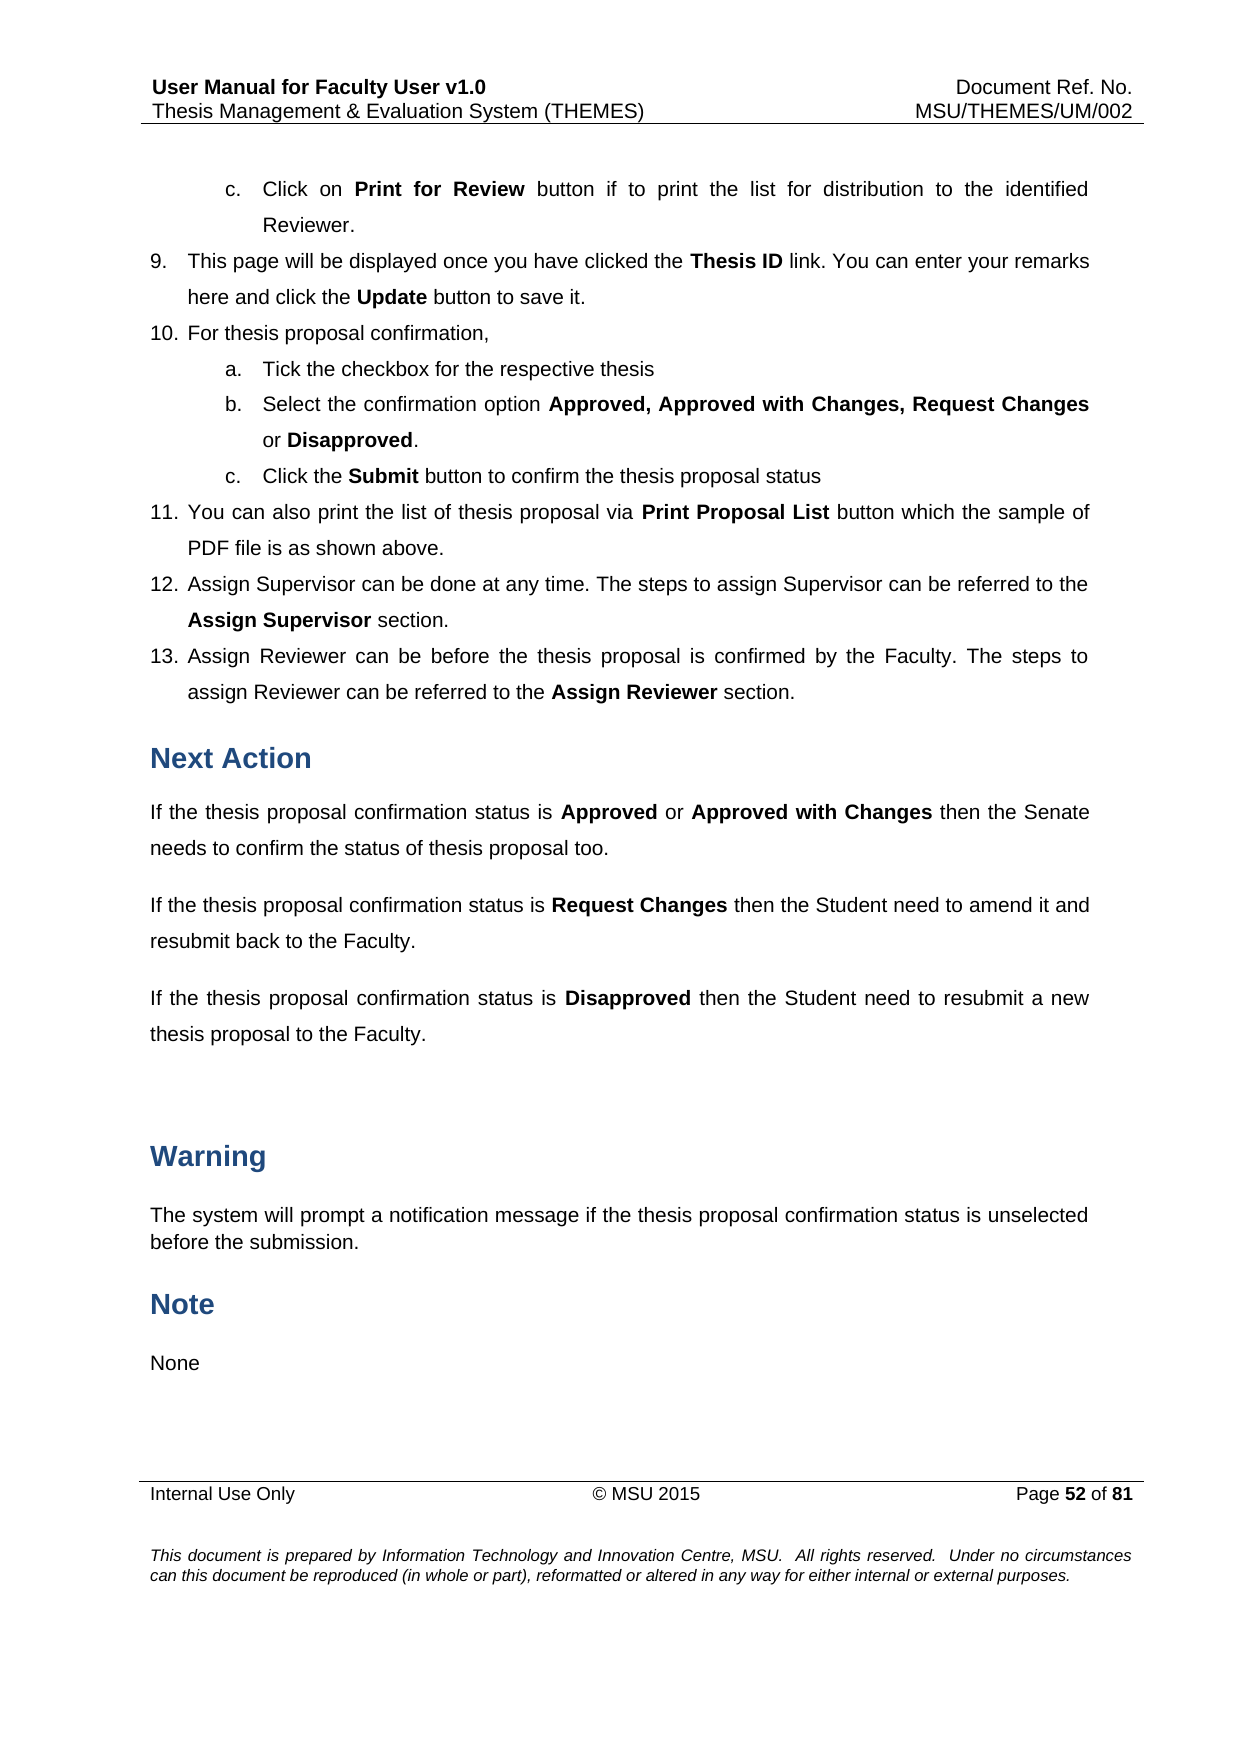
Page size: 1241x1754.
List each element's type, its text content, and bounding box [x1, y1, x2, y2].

text Next Action [150, 741, 1090, 774]
list For thesis proposal confirmation, [150, 320, 1090, 344]
list Select the confirmation option Approved, Approved with Changes, Request Changes or Disapproved. [225, 392, 1090, 452]
list Assign Supervisor can be done at any time. The steps to assign Supervisor can be referred to the Assign Supervisor section. [150, 572, 1090, 632]
text The system will prompt a notification message if the thesis proposal confirmation status is unselected before the submission. [150, 1203, 1090, 1254]
text If the thesis proposal confirmation status is Request Changes then the Student need to amend it and resubmit back to the Faculty. [150, 893, 1090, 953]
list You can also print the list of thesis proposal via Print Proposal List button which the sample of PDF file is as shown above. [150, 500, 1090, 560]
text If the thesis proposal confirmation status is Disapproved then the Student need to resubmit a new thesis proposal to the Faculty. [150, 986, 1090, 1045]
list Assign Reviewer can be before the thesis proposal is confirmed by the Faculty. The steps to assign Reviewer can be referred to the Assign Reviewer section. [150, 644, 1090, 704]
text If the thesis proposal confirmation status is Approved or Approved with Changes then the Senate needs to confirm the status of thesis proposal too. [150, 800, 1090, 860]
list Click on Print for Review button if to print the list for distribution to the identified Reviewer. [225, 177, 1090, 237]
text Note [150, 1287, 1090, 1320]
text None [150, 1350, 1090, 1374]
text Warning [150, 1139, 1090, 1173]
list Click the Submit button to confirm the thesis proposal status [225, 464, 1090, 488]
list Tick the checkbox for the respective thesis [225, 356, 1090, 380]
list This page will be displayed once you have clicked the Thesis ID link. You can enter your remarks here and click the Update button to save it. [150, 248, 1090, 308]
